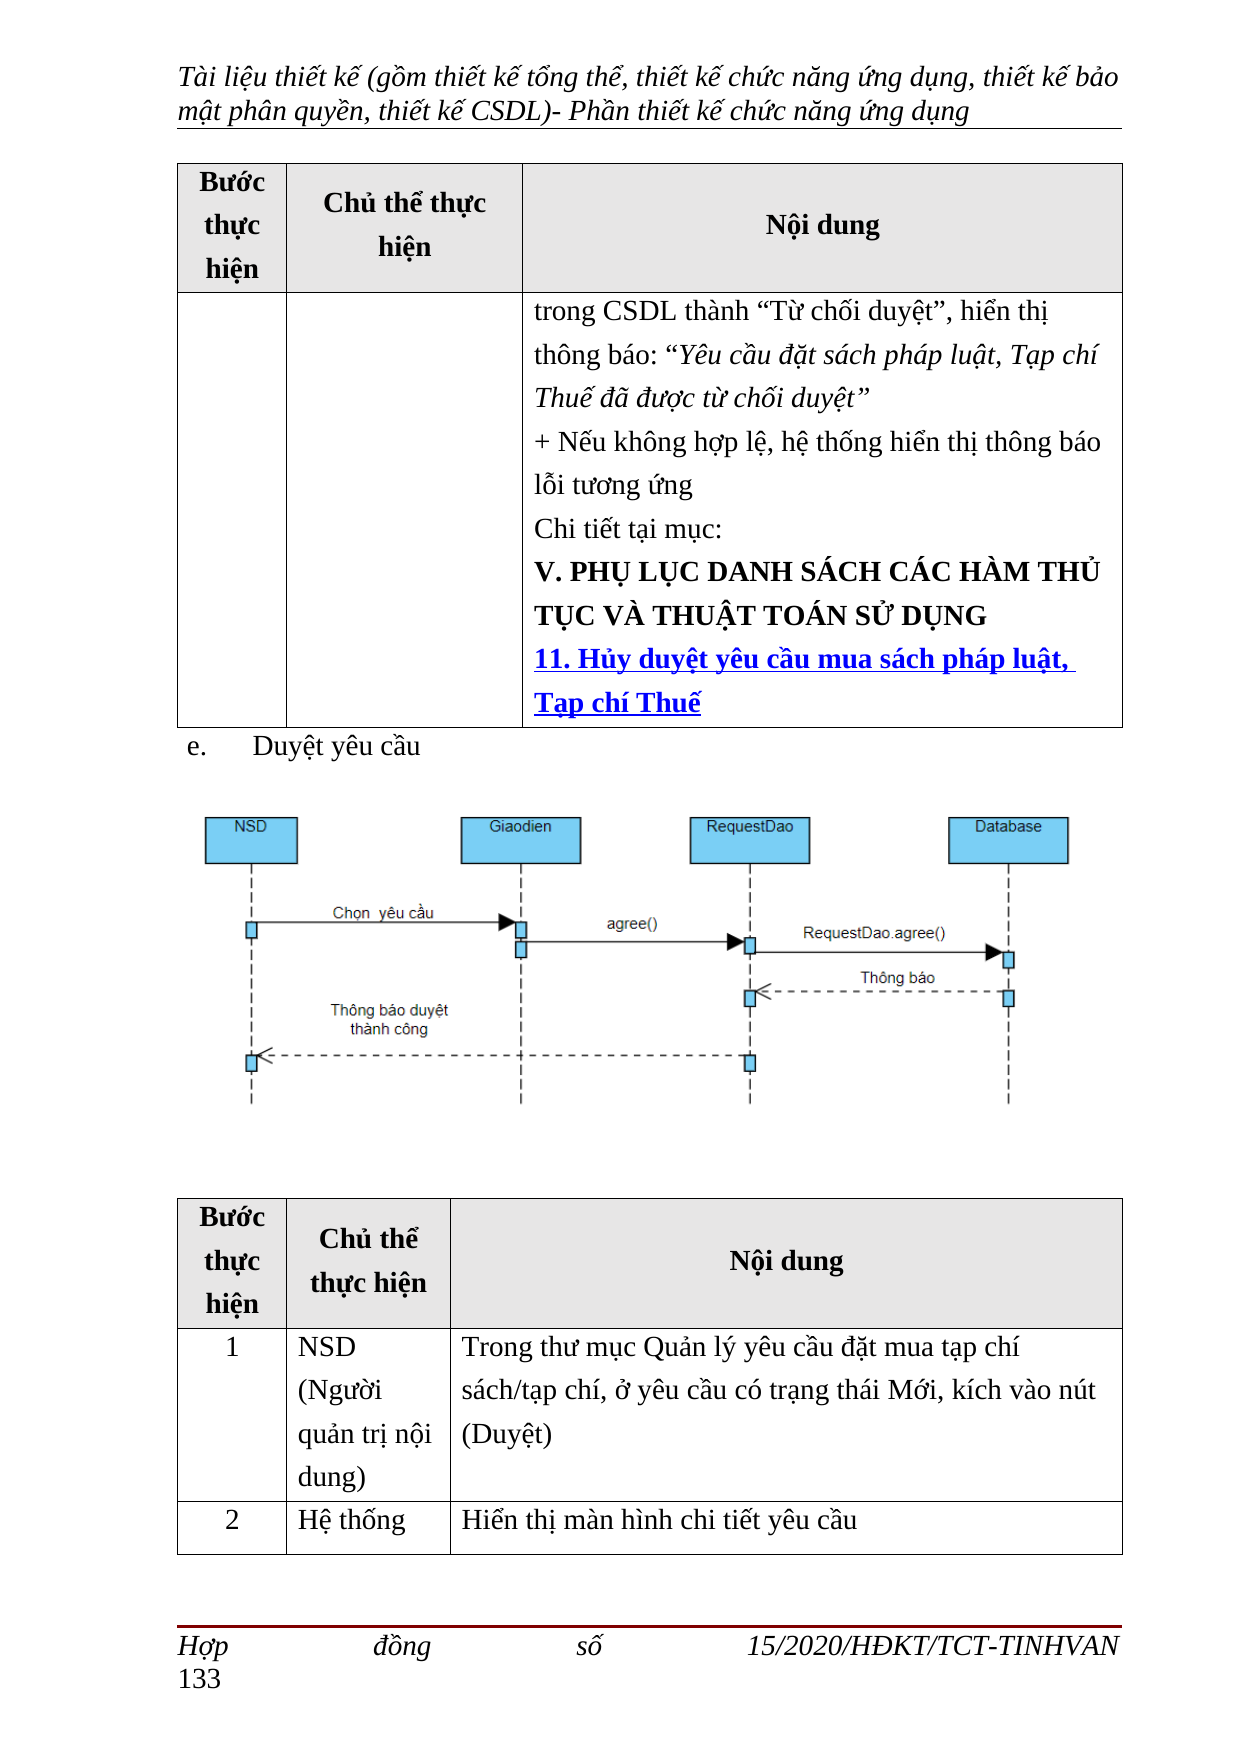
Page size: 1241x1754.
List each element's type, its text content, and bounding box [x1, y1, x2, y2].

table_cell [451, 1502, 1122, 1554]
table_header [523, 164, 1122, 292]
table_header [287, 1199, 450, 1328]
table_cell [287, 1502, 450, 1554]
list Duyệt yêu cầu [187, 728, 1122, 761]
picture [186, 771, 1132, 1189]
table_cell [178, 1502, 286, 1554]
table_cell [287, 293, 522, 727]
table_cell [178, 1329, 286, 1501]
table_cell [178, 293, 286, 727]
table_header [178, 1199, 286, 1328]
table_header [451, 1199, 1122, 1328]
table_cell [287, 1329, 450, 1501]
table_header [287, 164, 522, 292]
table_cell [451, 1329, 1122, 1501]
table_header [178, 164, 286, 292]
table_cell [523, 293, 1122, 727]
